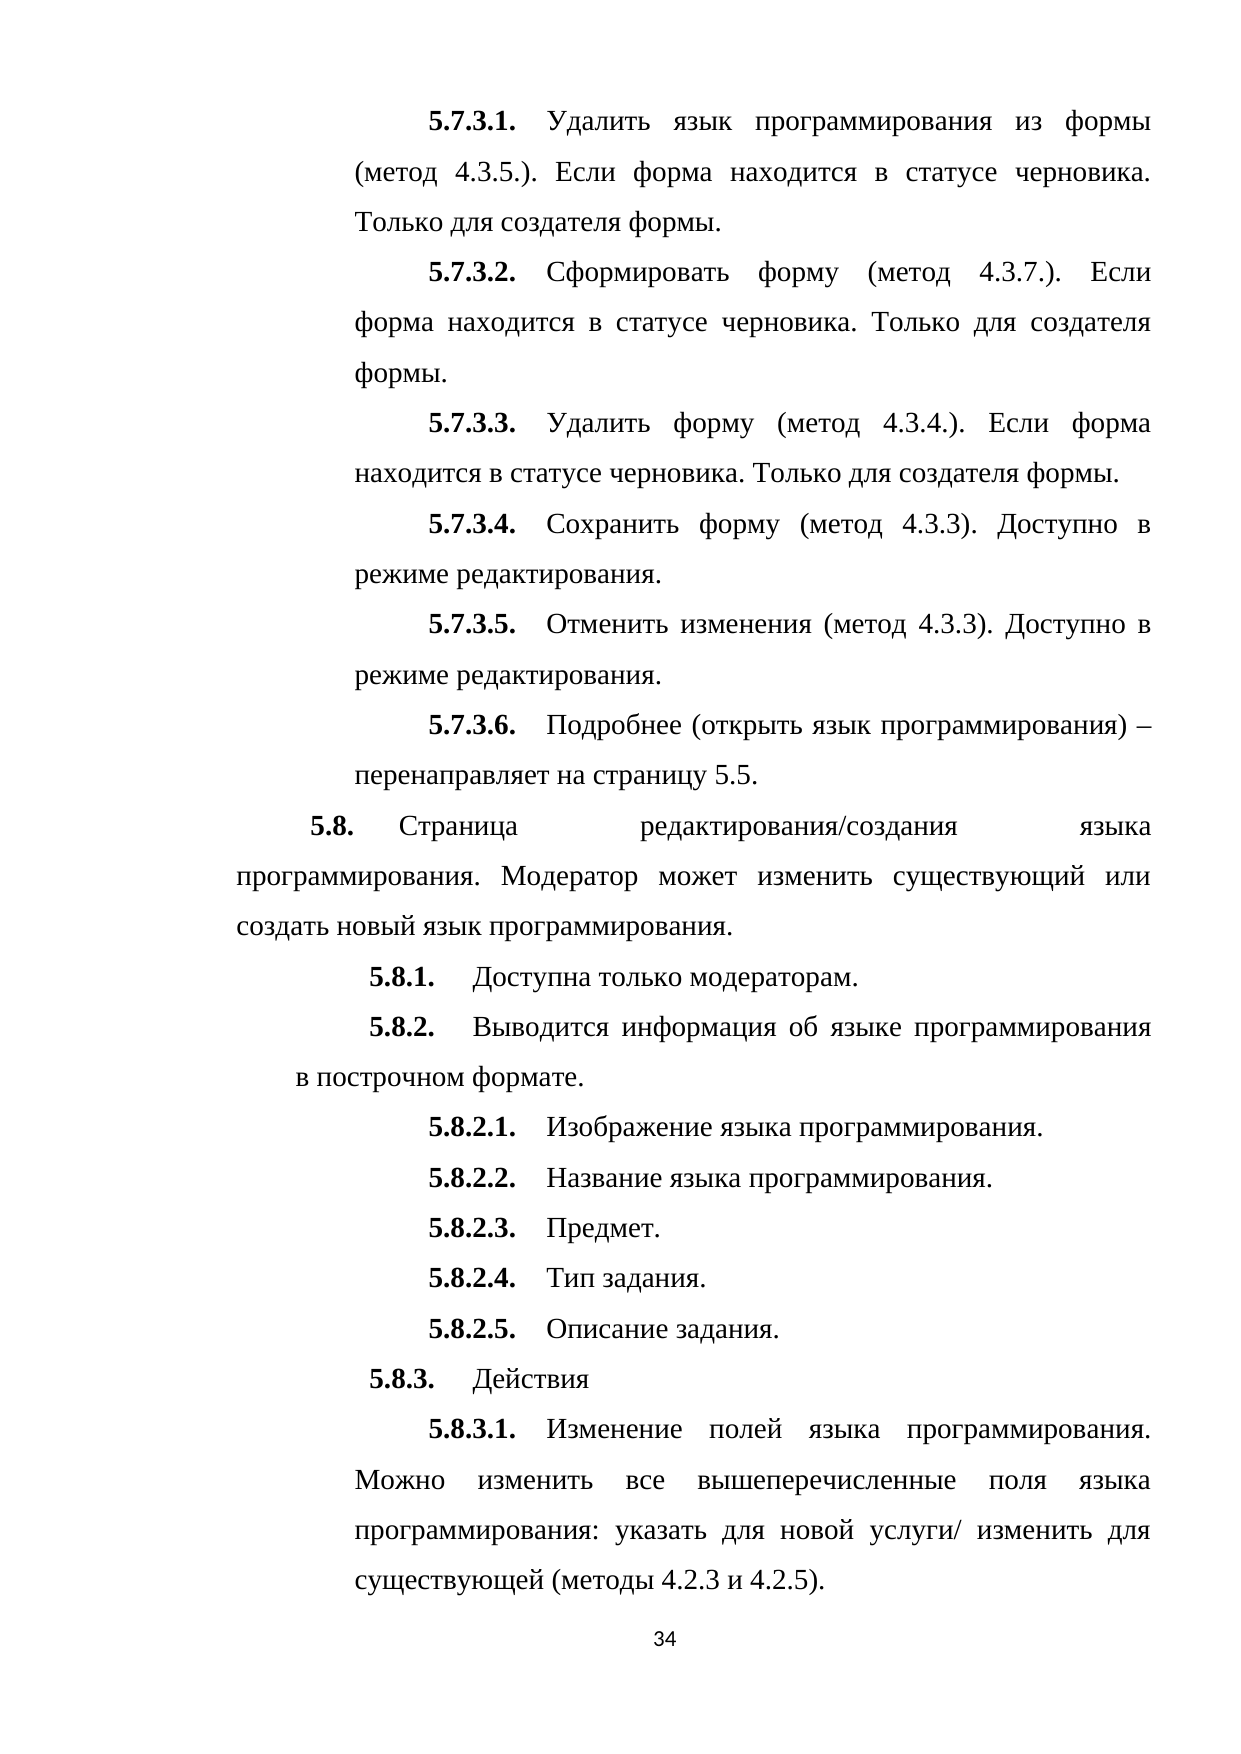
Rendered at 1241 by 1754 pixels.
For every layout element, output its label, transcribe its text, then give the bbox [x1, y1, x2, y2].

list Изменение полей языка программирования. Можно изменить все вышеперечисленные поля языка программирования: указать для новой услуги/ изменить для существующей (методы 4.2.3 и 4.2.5). [354, 1411, 1152, 1596]
list Страница редактирования/создания языка программирования. Модератор может изменить существующий или создать новый язык программирования. [236, 808, 1152, 942]
list Отменить изменения (метод 4.3.3). Доступно в режиме редактирования. [354, 606, 1152, 690]
list Изображение языка программирования. [354, 1109, 1152, 1143]
list Тип задания. [354, 1261, 1152, 1294]
list Предмет. [354, 1210, 1152, 1244]
list Действия [295, 1361, 1152, 1395]
list Удалить язык программирования из формы (метод 4.3.5.). Если форма находится в статусе черновика. Только для создателя формы. [354, 103, 1152, 237]
list Подробнее (открыть язык программирования) – перенаправляет на страницу 5.5. [354, 707, 1152, 791]
list Сохранить форму (метод 4.3.3). Доступно в режиме редактирования. [354, 506, 1152, 590]
list Название языка программирования. [354, 1160, 1152, 1193]
list Доступна только модераторам. [295, 959, 1152, 992]
list Описание задания. [354, 1311, 1152, 1344]
list Выводится информация об языке программирования в построчном формате. [295, 1009, 1152, 1093]
list Сформировать форму (метод 4.3.7.). Если форма находится в статусе черновика. Только для создателя формы. [354, 254, 1152, 388]
list Удалить форму (метод 4.3.4.). Если форма находится в статусе черновика. Только для создателя формы. [354, 405, 1152, 489]
